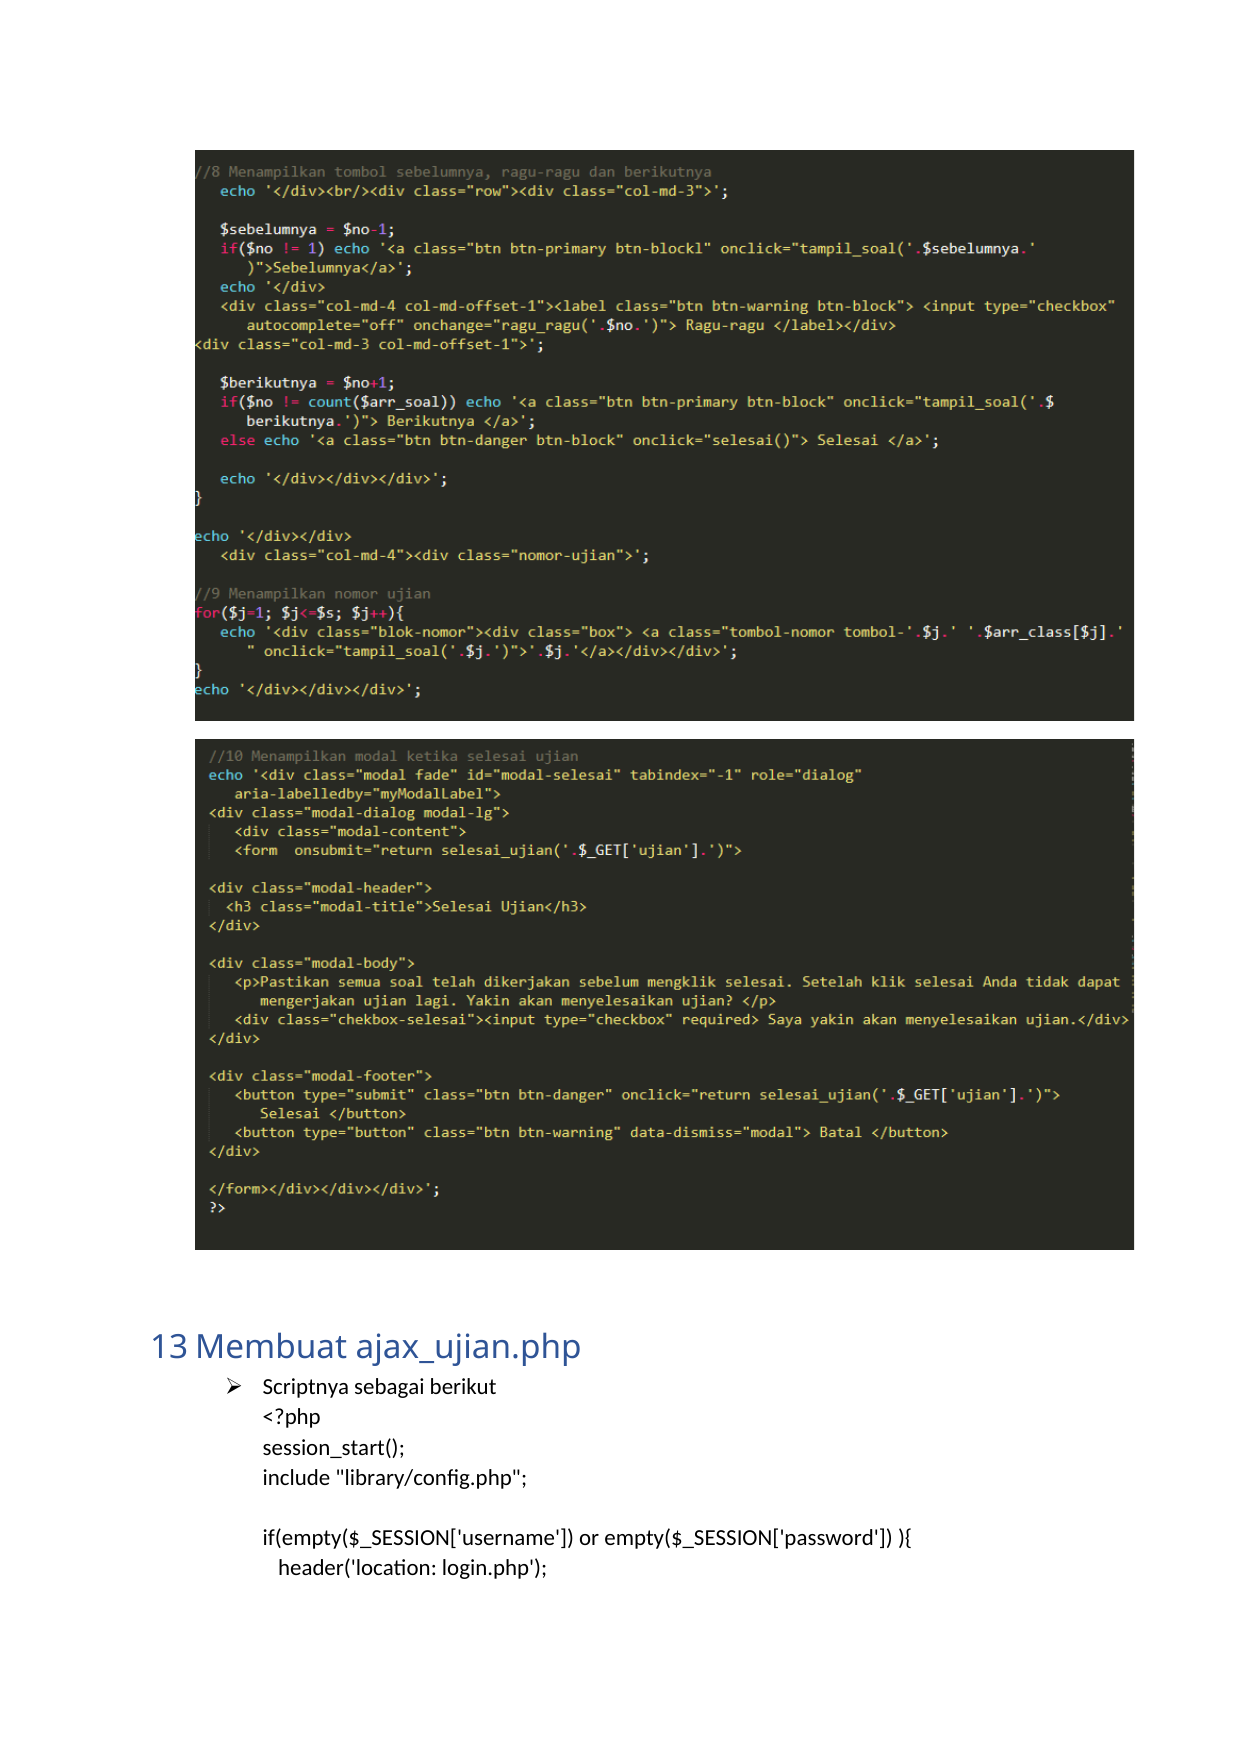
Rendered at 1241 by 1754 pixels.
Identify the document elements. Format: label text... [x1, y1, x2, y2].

picture [195, 739, 1135, 1250]
list header('location: login.php'); [262, 1553, 1090, 1581]
list session_start(); [262, 1433, 1090, 1461]
list include "library/config.php"; [262, 1463, 1090, 1491]
list Scriptnya sebagai berikut [225, 1372, 1090, 1400]
list if(empty($_SESSION['username']) or empty($_SESSION['password']) ){ [262, 1523, 1090, 1551]
subtitle Membuat ajax_ujian.php [150, 1323, 1090, 1369]
list <?php [262, 1402, 1090, 1430]
picture [195, 150, 1135, 721]
